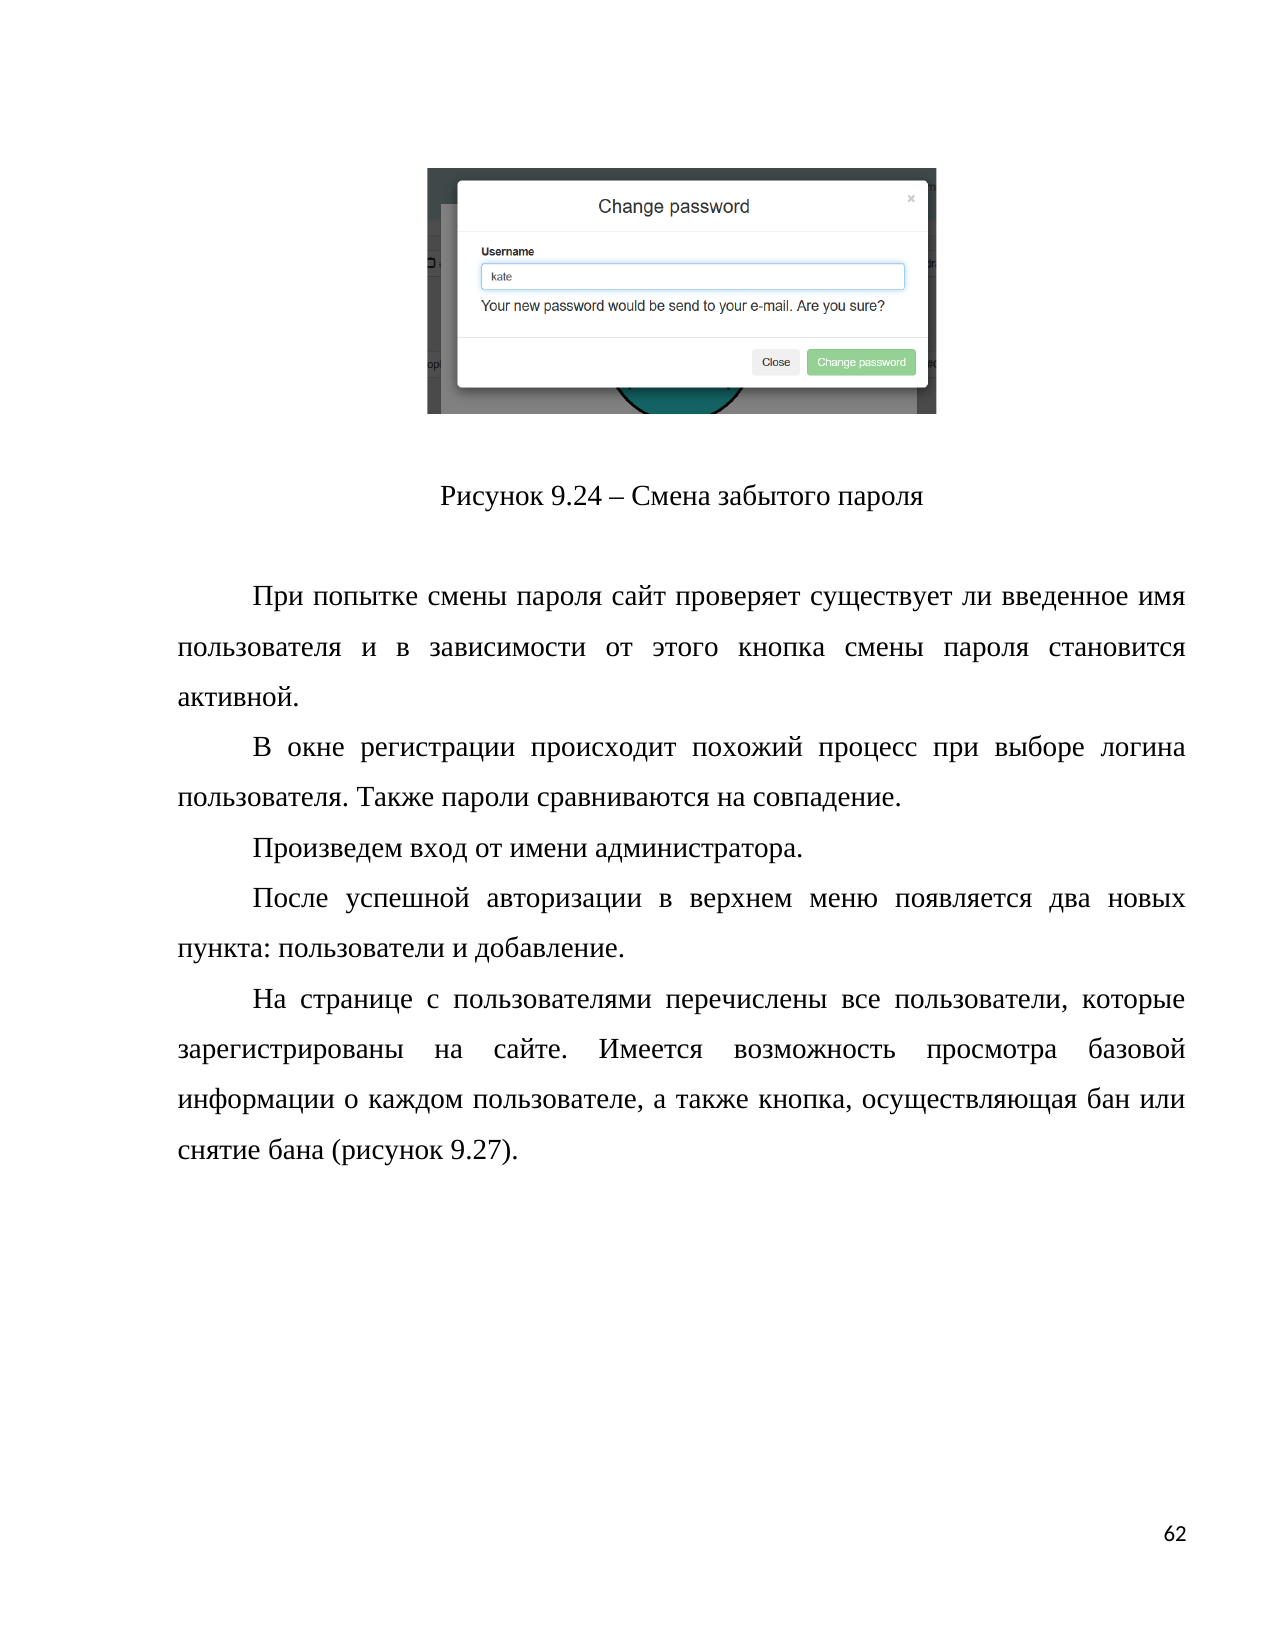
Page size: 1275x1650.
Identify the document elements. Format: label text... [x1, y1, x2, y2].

text В окне регистрации происходит похожий процесс при выборе логина пользователя. Также пароли сравниваются на совпадение. [177, 729, 1186, 813]
text При попытке смены пароля сайт проверяет существует ли введенное имя пользователя и в зависимости от этого кнопка смены пароля становится активной. [177, 578, 1186, 712]
text Рисунок 9.24 – Смена забытого пароля [177, 478, 1186, 511]
text Произведем вход от имени администратора. [177, 830, 1186, 863]
text После успешной авторизации в верхнем меню появляется два новых пункта: пользователи и добавление. [177, 880, 1186, 964]
picture [427, 168, 937, 414]
text На странице с пользователями перечислены все пользователи, которые зарегистрированы на сайте. Имеется возможность просмотра базовой информации о каждом пользователе, а также кнопка, осуществляющая бан или снятие бана (рисунок 9.27). [177, 981, 1186, 1165]
